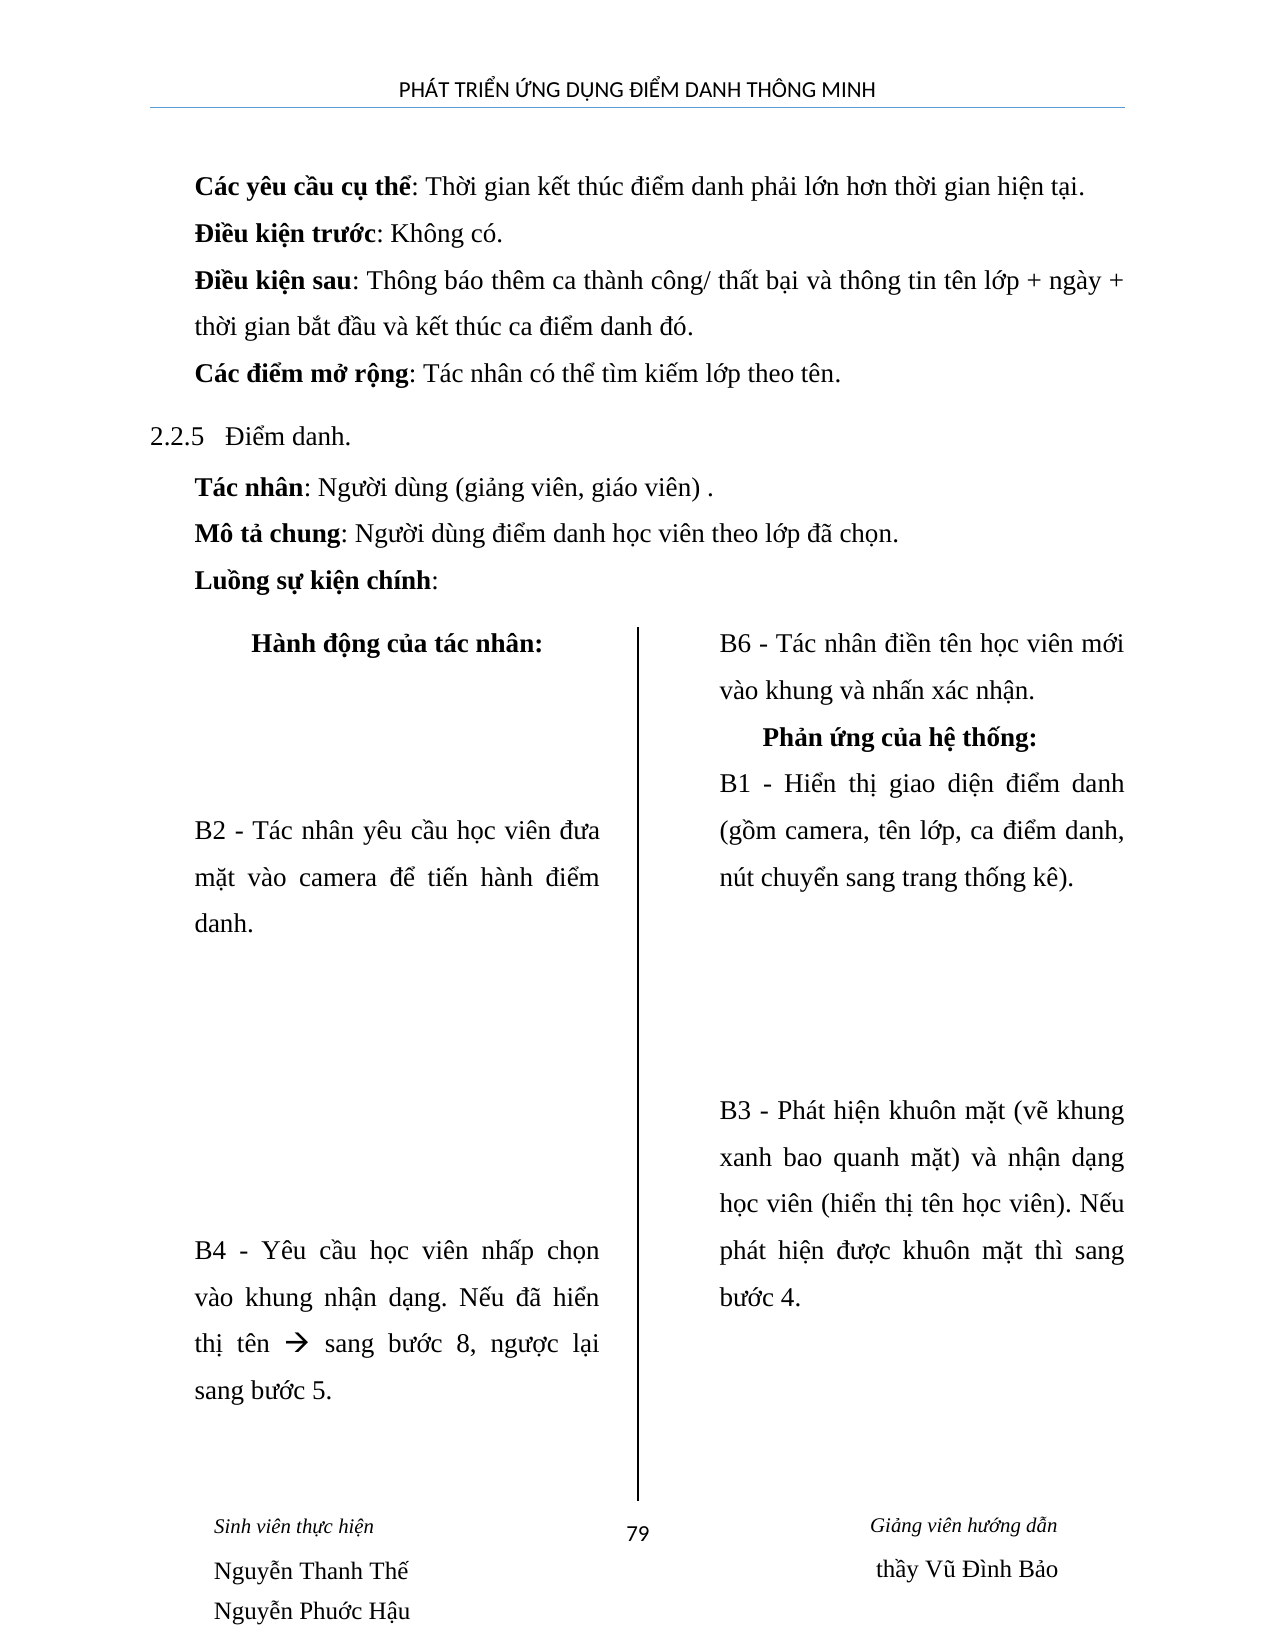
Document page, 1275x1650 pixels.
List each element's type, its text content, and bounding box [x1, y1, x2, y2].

text B1 - Hiển thị giao diện điểm danh (gồm camera, tên lớp, ca điểm danh, nút chuyển sang trang thống kê). [719, 767, 1125, 892]
text Các yêu cầu cụ thể: Thời gian kết thúc điểm danh phải lớn hơn thời gian hiện tại. [194, 171, 1125, 202]
text Hành động của tác nhân: [194, 627, 600, 658]
list Điểm danh. [150, 421, 1125, 452]
text Tác nhân: Người dùng (giảng viên, giáo viên) . [194, 471, 1125, 502]
text Phản ứng của hệ thống: [675, 721, 1125, 752]
text Mô tả chung: Người dùng điểm danh học viên theo lớp đã chọn. [194, 517, 1125, 548]
text Luồng sự kiện chính: [194, 564, 1125, 595]
text Điều kiện sau: Thông báo thêm ca thành công/ thất bại và thông tin tên lớp + ngày + thời gian bắt đầu và kết thúc ca điểm danh đó. [194, 264, 1125, 342]
text Điều kiện trước: Không có. [194, 217, 1125, 248]
text B2 - Tác nhân yêu cầu học viên đưa mặt vào camera để tiến hành điểm danh. [194, 814, 600, 938]
text B4 - Yêu cầu học viên nhấp chọn vào khung nhận dạng. Nếu đã hiển thị tên sang bước 8, ngược lại sang bước 5. [194, 1234, 600, 1405]
text B3 - Phát hiện khuôn mặt (vẽ khung xanh bao quanh mặt) và nhận dạng học viên (hiển thị tên học viên). Nếu phát hiện được khuôn mặt thì sang bước 4. [719, 1094, 1125, 1312]
text B6 - Tác nhân điền tên học viên mới vào khung và nhấn xác nhận. [719, 627, 1125, 705]
text Các điểm mở rộng: Tác nhân có thể tìm kiếm lớp theo tên. [194, 357, 1125, 388]
